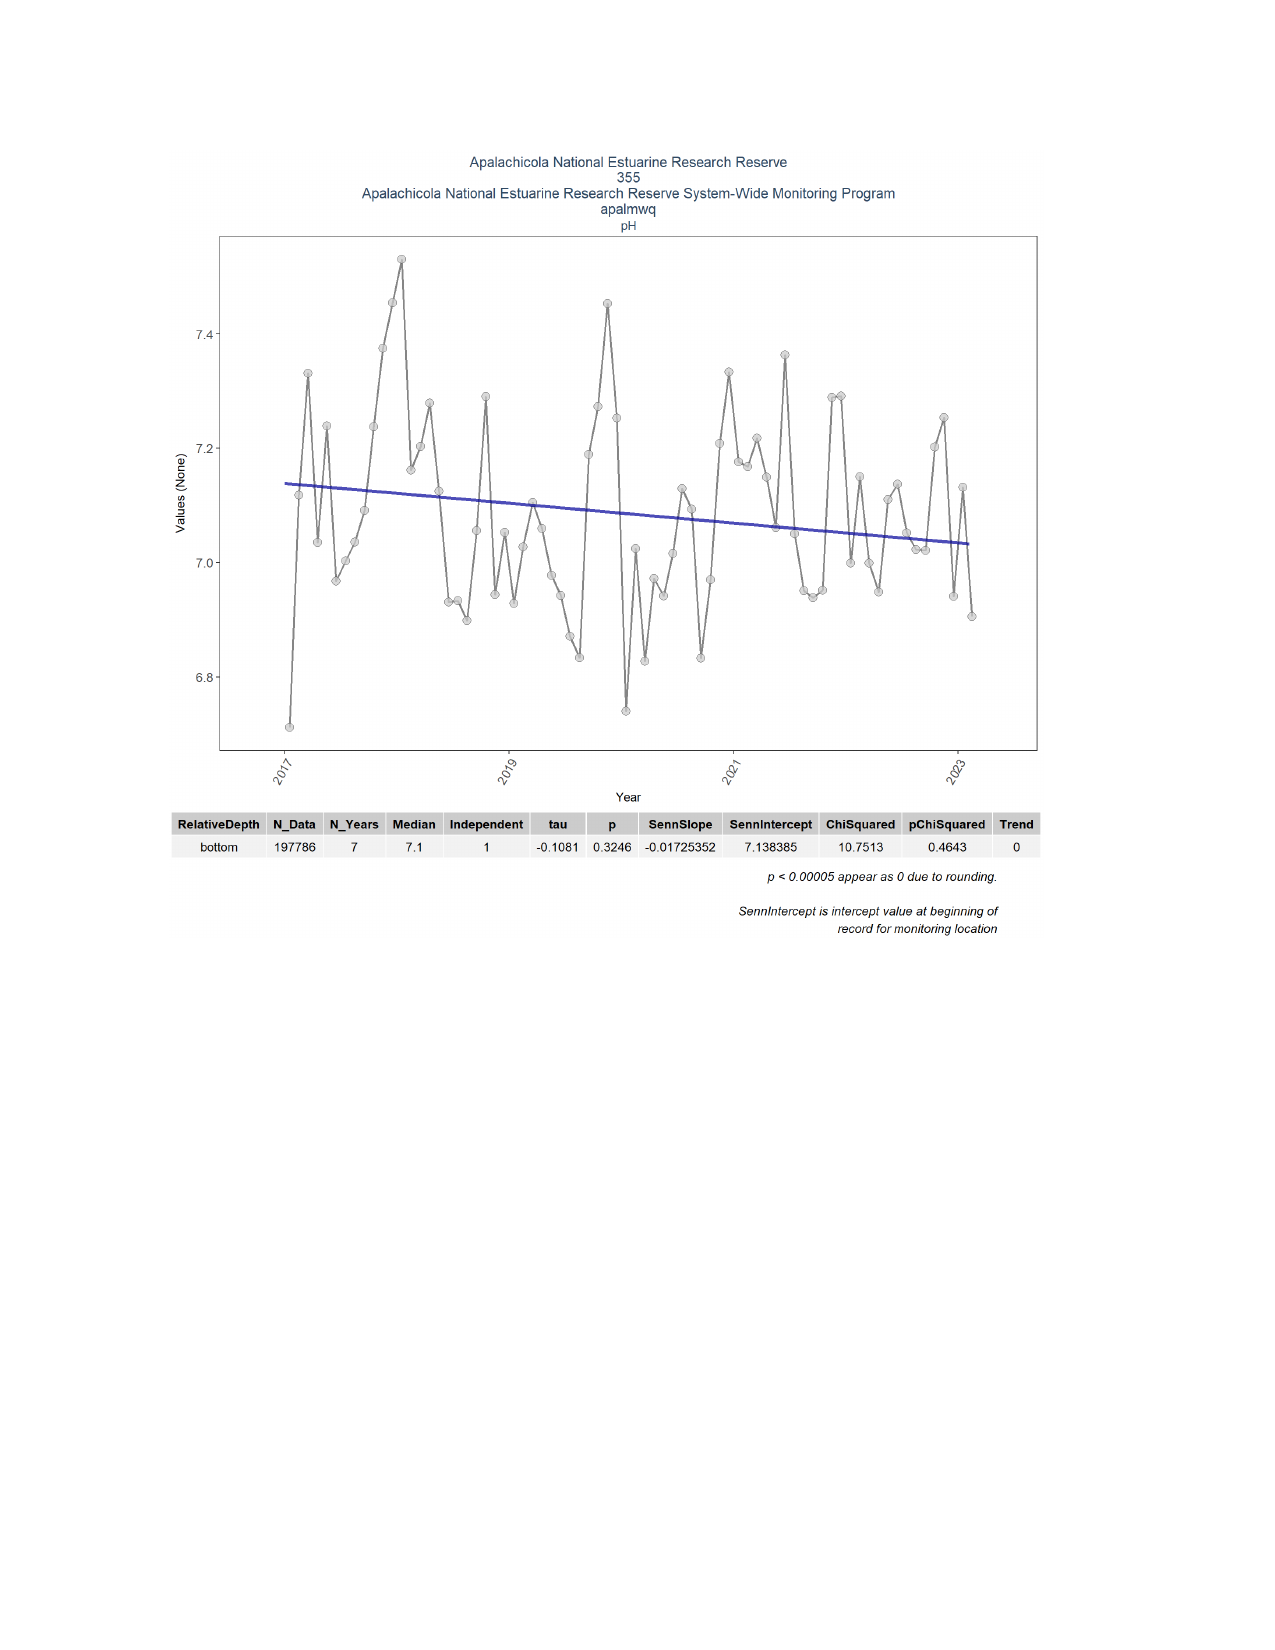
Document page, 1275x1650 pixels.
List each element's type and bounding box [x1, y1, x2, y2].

picture [168, 150, 1044, 938]
